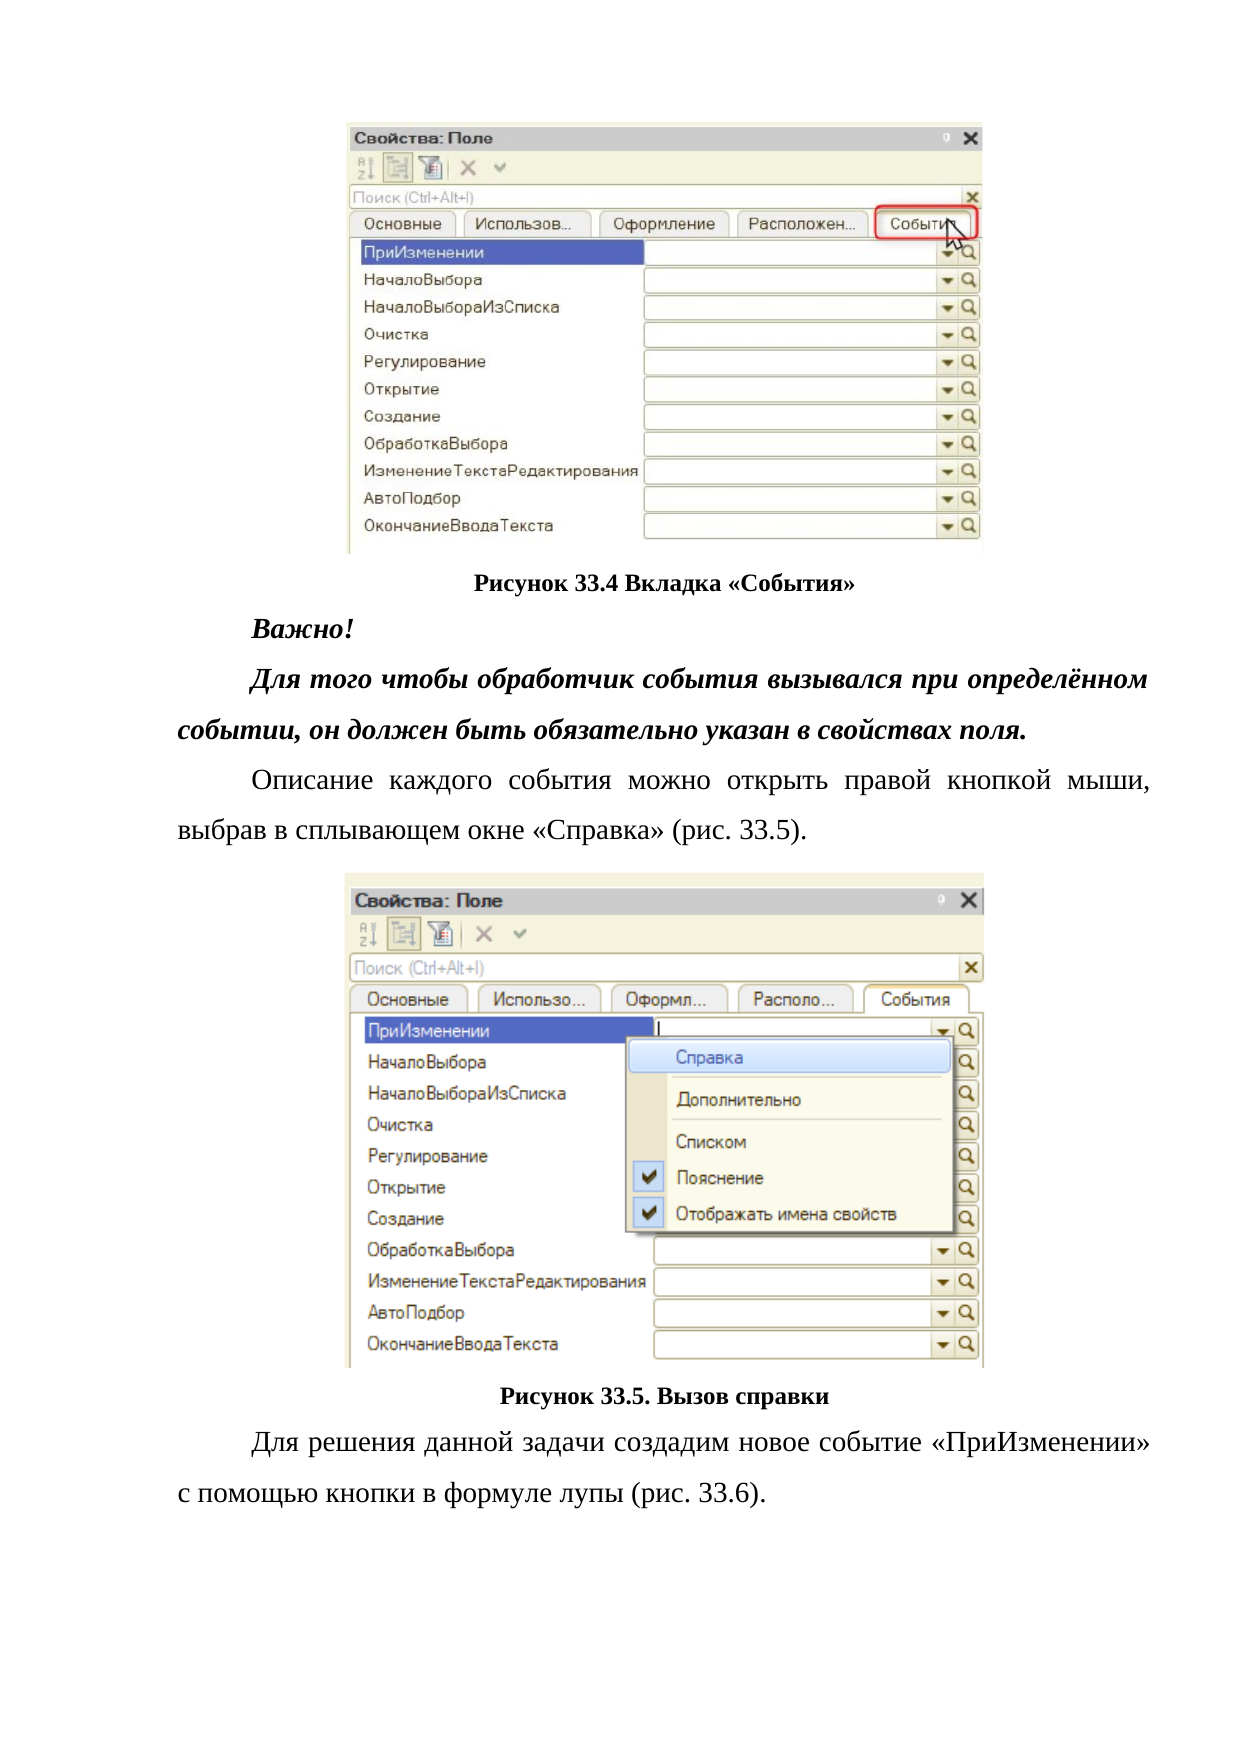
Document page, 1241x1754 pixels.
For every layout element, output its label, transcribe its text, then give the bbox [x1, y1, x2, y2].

text Описание каждого события можно открыть правой кнопкой мыши, выбрав в сплывающем окне «Справка» (рис. 33.5). [177, 762, 1152, 846]
text Рисунок 33.5. Вызов справки [177, 1381, 1152, 1410]
text Важно! [177, 611, 1152, 645]
picture [346, 118, 983, 554]
text Для решения данной задачи создадим новое событие «ПриИзменении» с помощью кнопки в формуле лупы (рис. 33.6). [177, 1424, 1152, 1508]
text Рисунок 33.4 Вкладка «События» [177, 568, 1152, 597]
text Для того чтобы обработчик события вызывался при определённом событии, он должен быть обязательно указан в свойствах поля. [177, 661, 1152, 745]
picture [337, 862, 992, 1368]
